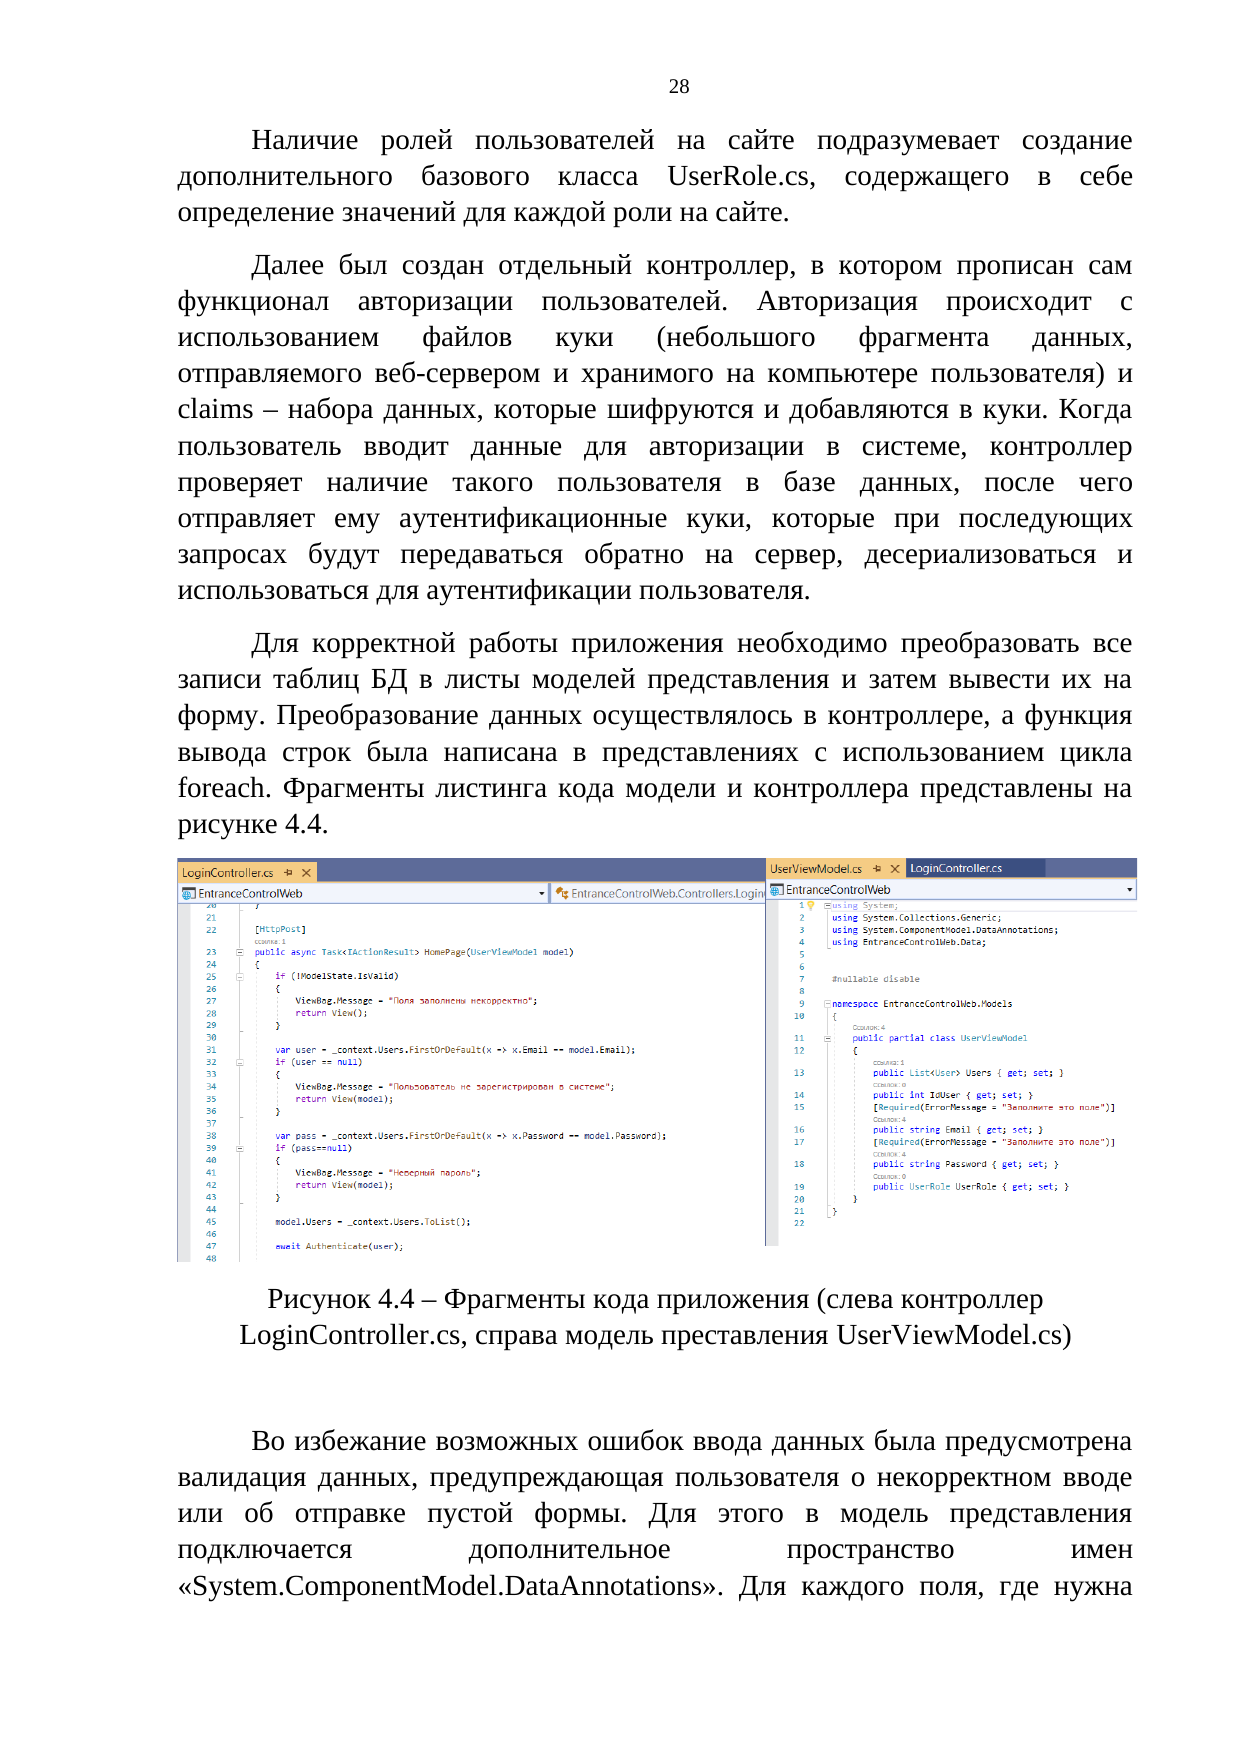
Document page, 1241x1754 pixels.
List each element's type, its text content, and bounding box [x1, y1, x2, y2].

text Далее был создан отдельный контроллер, в котором прописан сам функционал авторизации пользователей. Авторизация происходит с использованием файлов куки (небольшого фрагмента данных, отправляемого веб-сервером и хранимого на компьютере пользователя) и claims – набора данных, которые шифруются и добавляются в куки. Когда пользователь вводит данные для авторизации в системе, контроллер проверяет наличие такого пользователя в базе данных, после чего отправляет ему аутентификационные куки, которые при последующих запросах будут передаваться обратно на сервер, десериализоваться и использоваться для аутентификации пользователя. [177, 247, 1133, 606]
text Для корректной работы приложения необходимо преобразовать все записи таблиц БД в листы моделей представления и затем вывести их на форму. Преобразование данных осуществлялось в контроллере, а функция вывода строк была написана в представлениях с использованием цикла foreach. Фрагменты листинга кода модели и контроллера представлены на рисунке 4.4. [177, 625, 1133, 839]
picture [177, 858, 1138, 1262]
text Рисунок 4.4 – Фрагменты кода приложения (слева контроллер LoginController.cs, справа модель преставления UserViewModel.cs) [177, 1281, 1133, 1351]
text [177, 1423, 1133, 1601]
text Наличие ролей пользователей на сайте подразумевает создание дополнительного базового класса UserRole.cs, содержащего в себе определение значений для каждой роли на сайте. [177, 122, 1133, 228]
